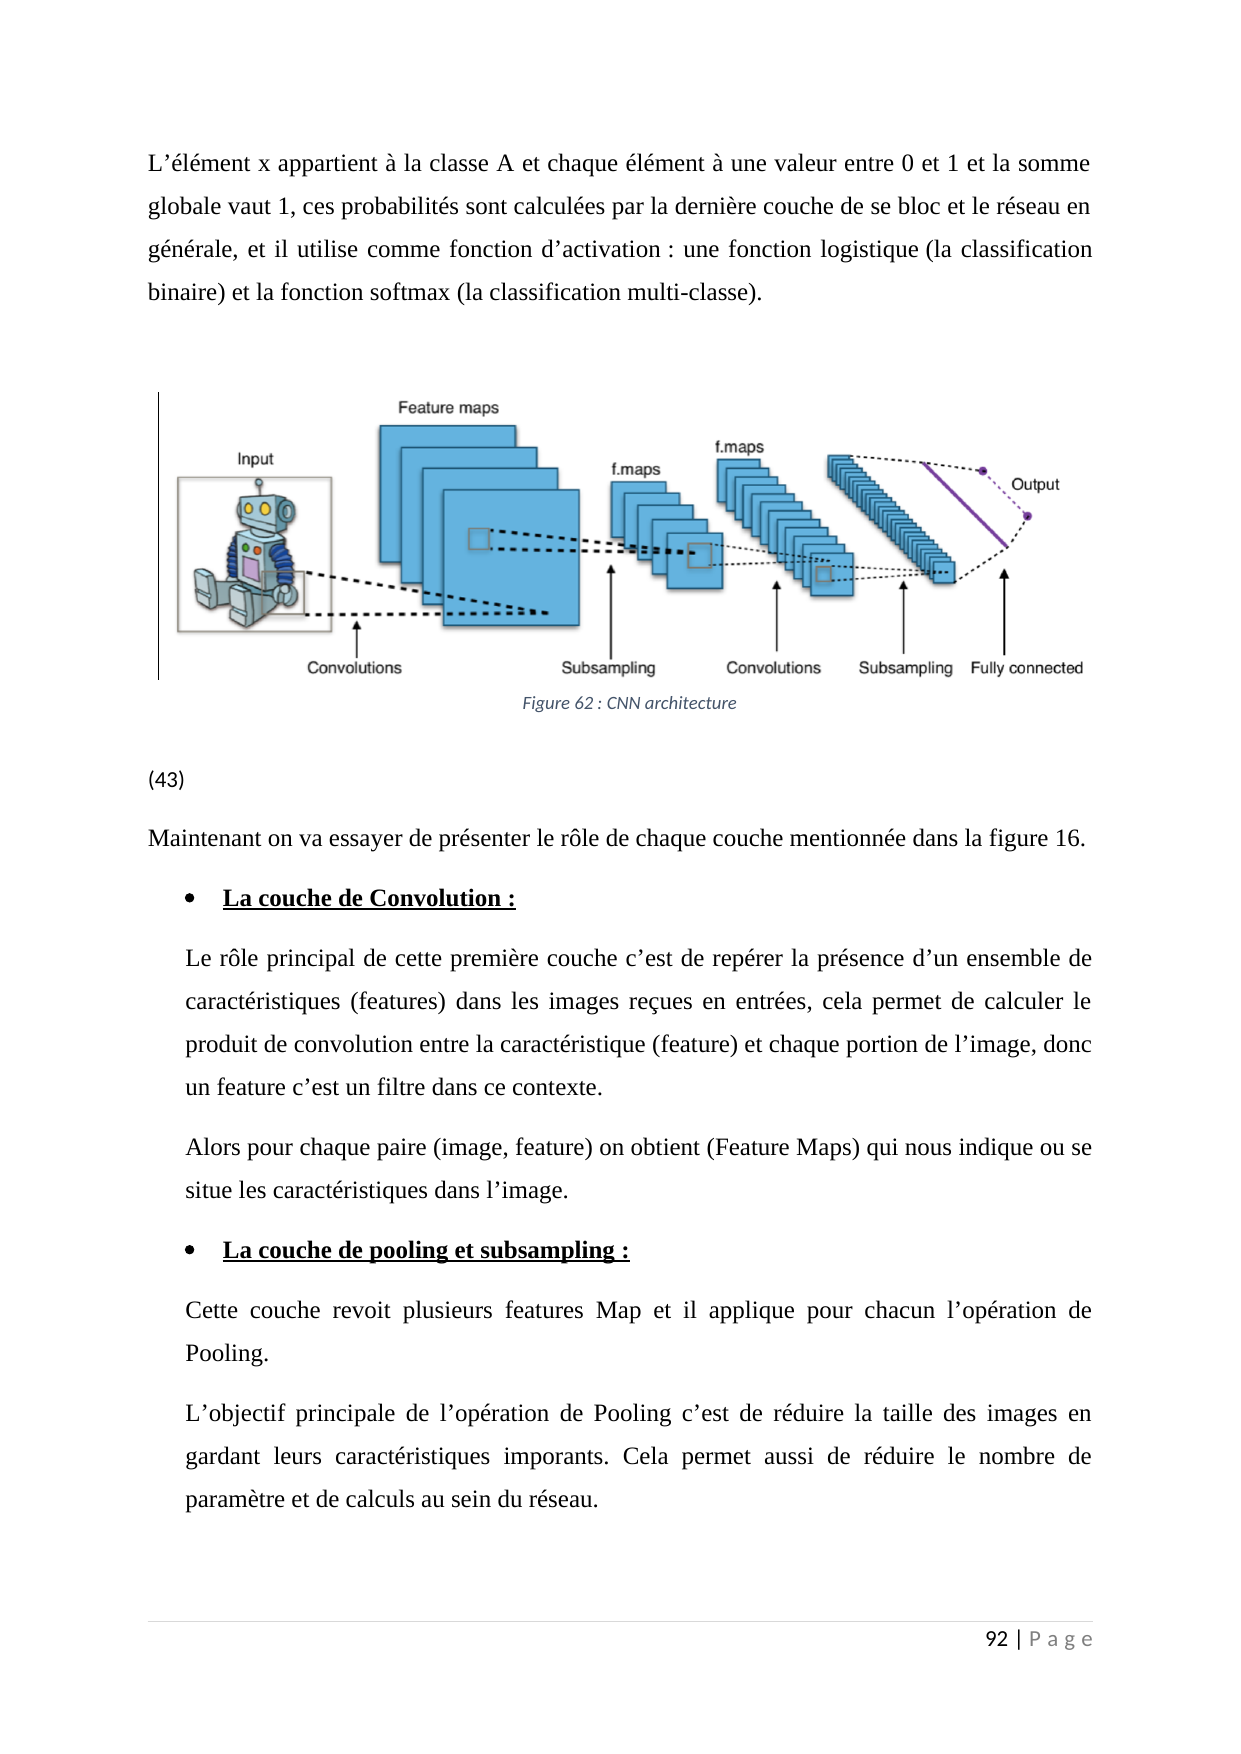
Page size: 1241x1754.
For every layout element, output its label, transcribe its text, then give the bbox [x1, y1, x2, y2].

text Alors pour chaque paire (image, feature) on obtient (Feature Maps) qui nous indique ou se situe les caractéristiques dans l’image. [185, 1132, 1093, 1204]
text L’élément x appartient à la classe A et chaque élément à une valeur entre 0 et 1 et la somme globale vaut 1, ces probabilités sont calculées par la dernière couche de se bloc et le réseau en générale, et il utilise comme fonction d’activation : une fonction logistique (la classification binaire) et la fonction softmax (la classification multi-classe). [148, 148, 1093, 306]
text Cette couche revoit plusieurs features Map et il applique pour chacun l’opération de Pooling. [185, 1295, 1093, 1367]
text L’objectif principale de l’opération de Pooling c’est de réduire la taille des images en gardant leurs caractéristiques imporants. Cela permet aussi de réduire le nombre de paramètre et de calculs au sein du réseau. [185, 1398, 1093, 1513]
text Le rôle principal de cette première couche c’est de repérer la présence d’un ensemble de caractéristiques (features) dans les images reçues en entrées, cela permet de calculer le produit de convolution entre la caractéristique (feature) et chaque portion de l’image, donc un feature c’est un filtre dans ce contexte. [185, 943, 1093, 1101]
list La couche de pooling et subsampling : [185, 1235, 1093, 1264]
list La couche de Convolution : [185, 883, 1093, 912]
picture [158, 392, 1098, 680]
text Maintenant on va essayer de présenter le rôle de chaque couche mentionnée dans la figure 16. [148, 823, 1093, 852]
